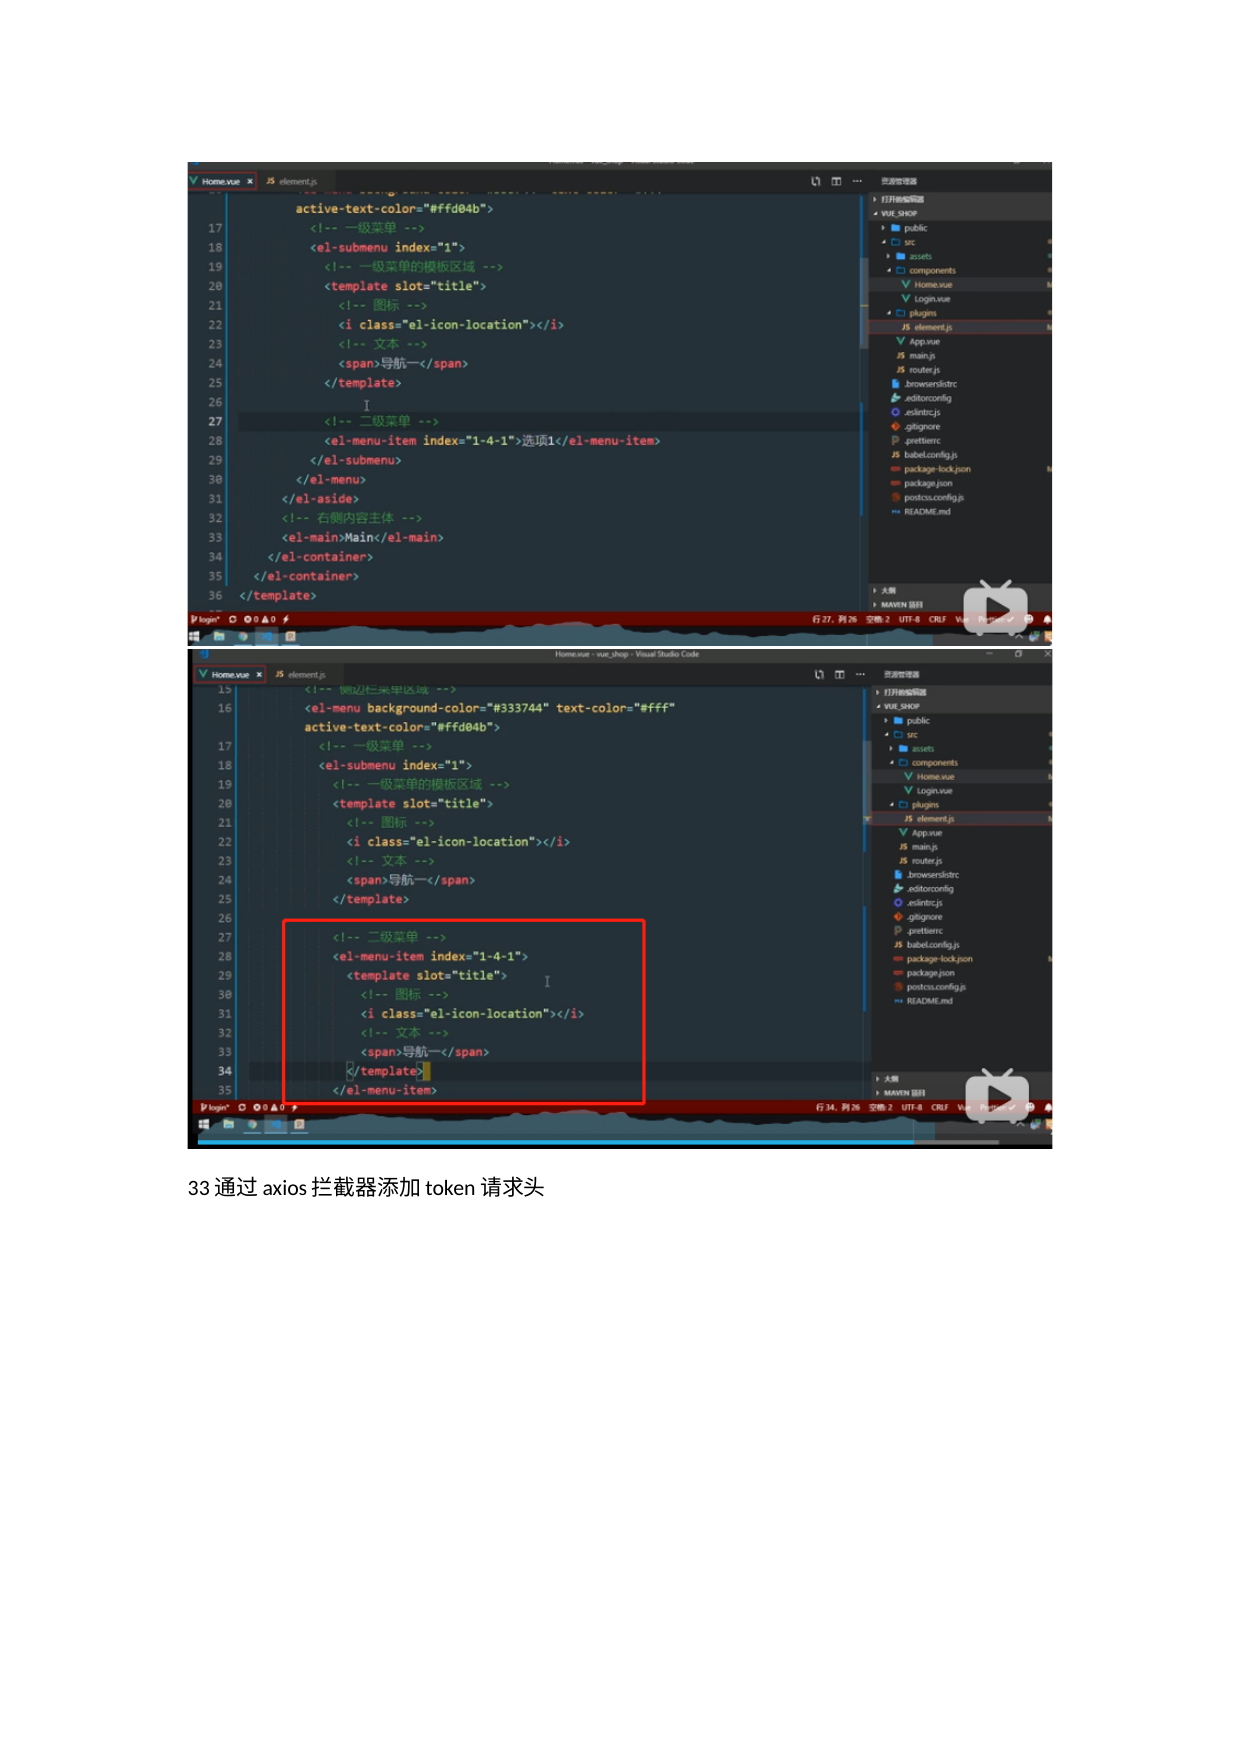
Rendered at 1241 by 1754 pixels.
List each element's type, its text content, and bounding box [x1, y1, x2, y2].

picture [187, 649, 1053, 1149]
text 33通过axios拦截器添加token请求头 [187, 1169, 1053, 1202]
picture [187, 162, 1053, 646]
